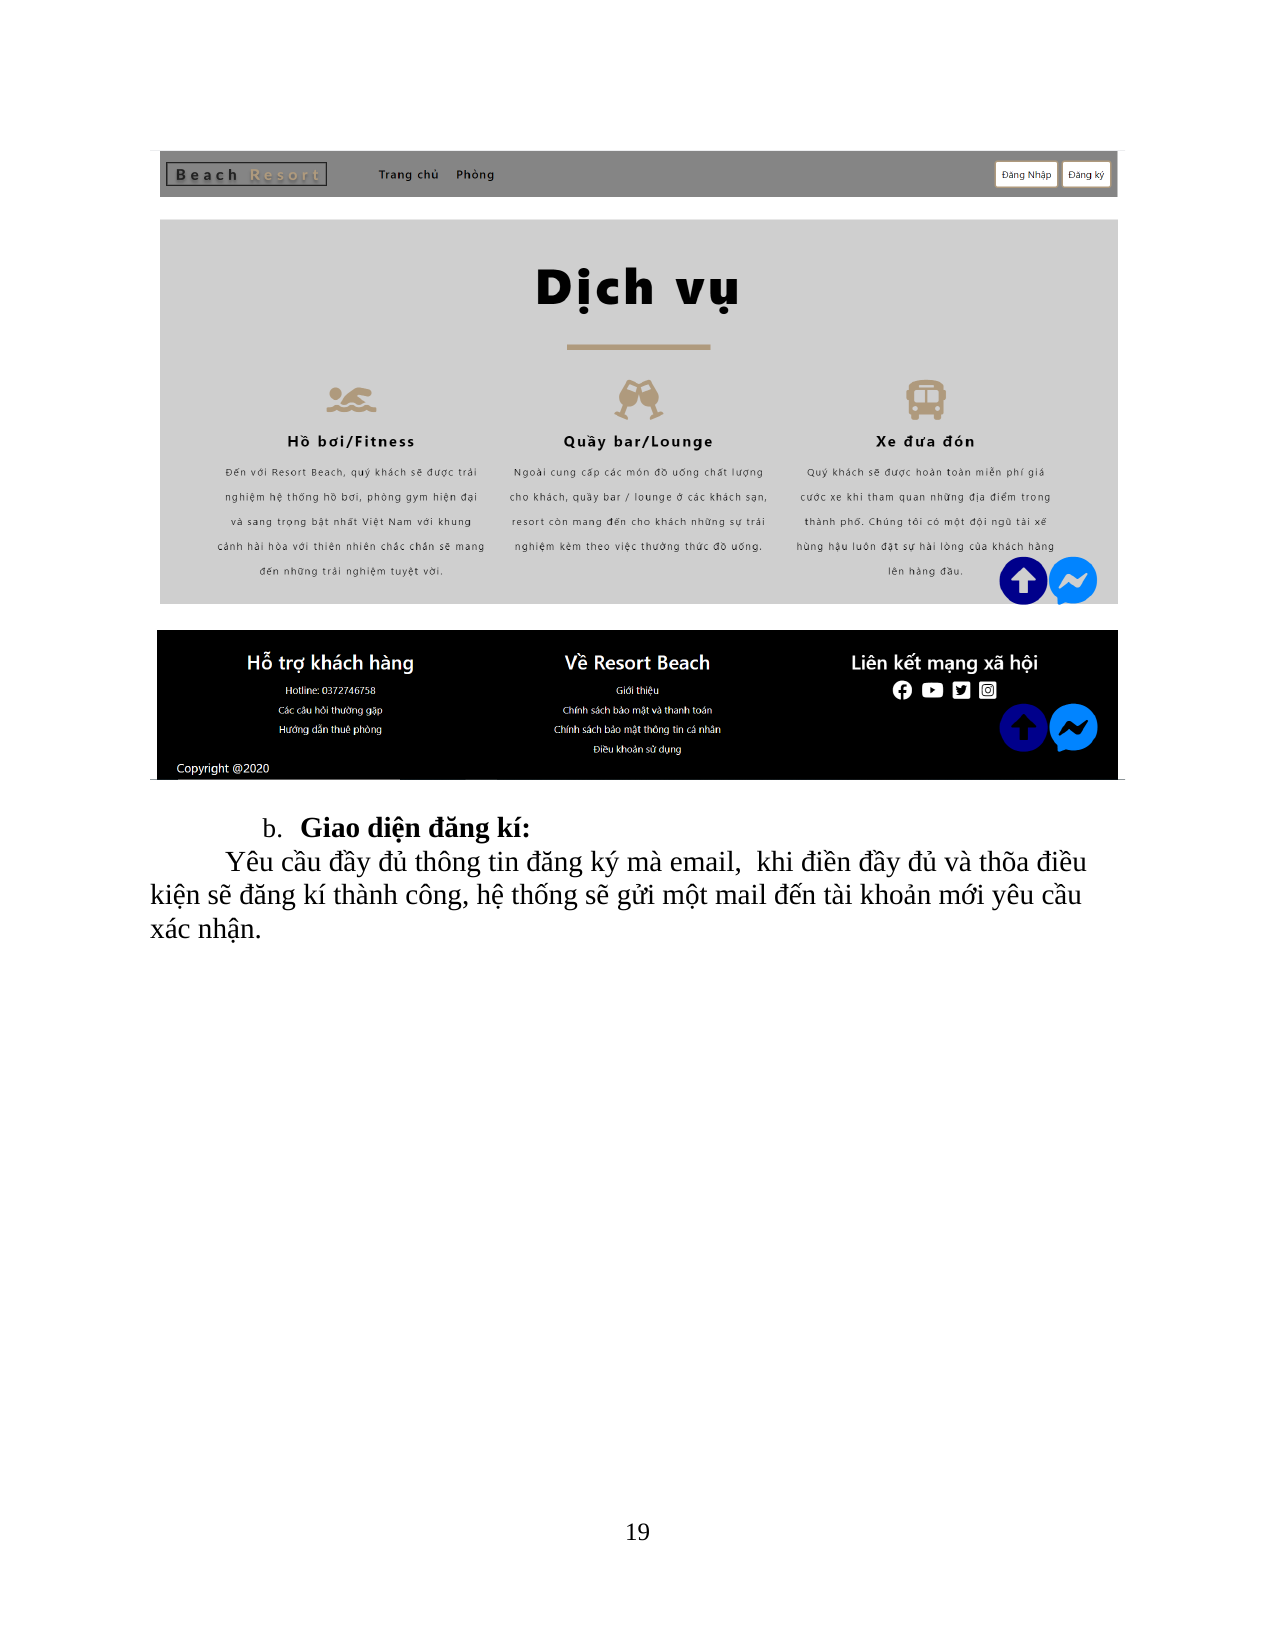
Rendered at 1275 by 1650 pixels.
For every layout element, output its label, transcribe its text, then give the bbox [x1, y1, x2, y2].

text Yêu cầu đầy đủ thông tin đăng ký mà email, khi điền đầy đủ và thõa điều kiện sẽ đăng kí thành công, hệ thống sẽ gửi một mail đến tài khoản mới yêu cầu xác nhận. [150, 844, 1125, 944]
list Giao diện đăng kí: [150, 810, 1125, 844]
picture [150, 150, 1125, 780]
